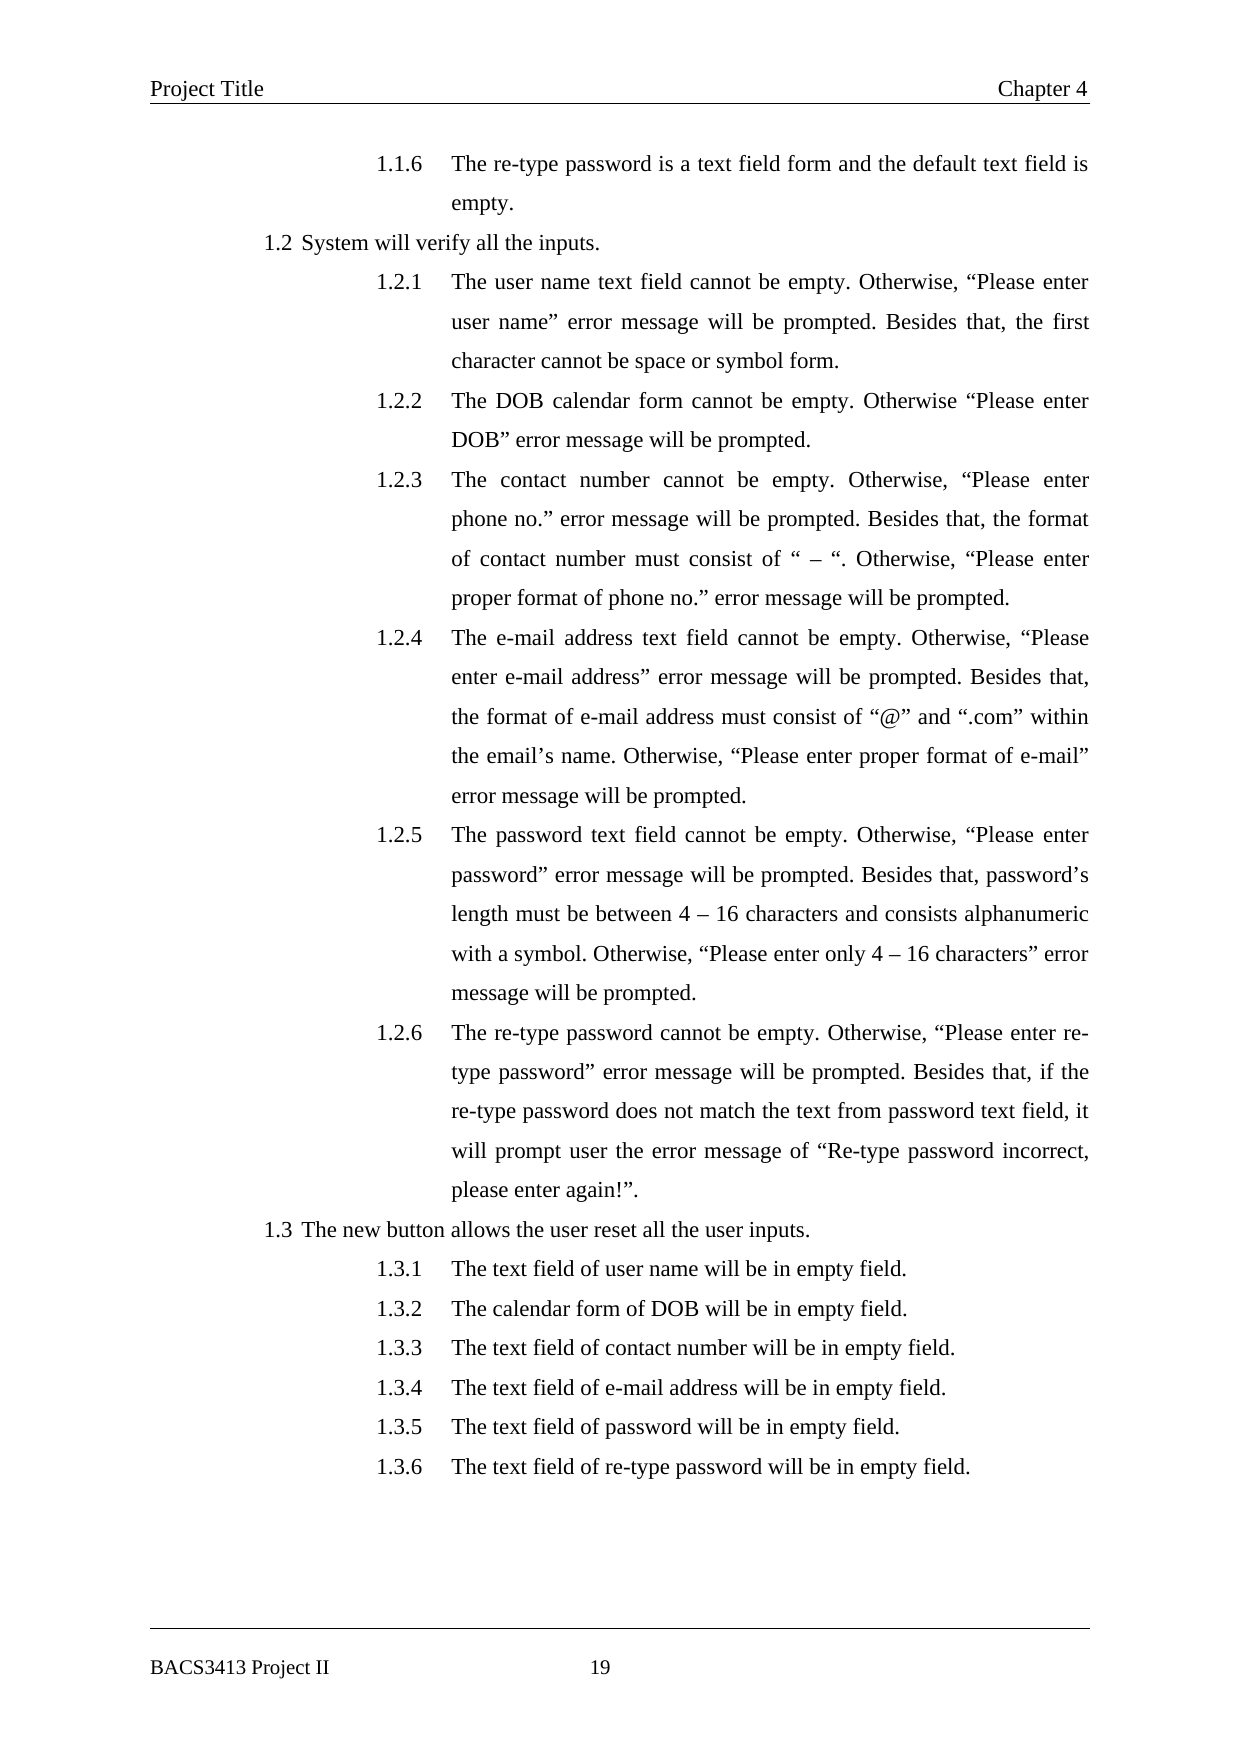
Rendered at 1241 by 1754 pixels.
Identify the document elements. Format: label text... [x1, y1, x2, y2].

list The re-type password is a text field form and the default text field is empty. [376, 150, 1090, 216]
list The text field of user name will be in empty field. [376, 1255, 1090, 1282]
list The new button allows the user reset all the user inputs. [264, 1216, 1090, 1242]
list The re-type password cannot be empty. Otherwise, “Please enter re-type password” error message will be prompted. Besides that, if the re-type password does not match the text from password text field, it will prompt user the error message of “Re-type password incorrect, please enter again!”. [376, 1018, 1090, 1203]
list System will verify all the inputs. [264, 229, 1090, 255]
list The user name text field cannot be empty. Otherwise, “Please enter user name” error message will be prompted. Besides that, the first character cannot be space or symbol form. [376, 268, 1090, 374]
list The DOB calendar form cannot be empty. Otherwise “Please enter DOB” error message will be prompted. [376, 387, 1090, 453]
list The contact number cannot be empty. Otherwise, “Please enter phone no.” error message will be prompted. Besides that, the format of contact number must consist of “ – “. Otherwise, “Please enter proper format of phone no.” error message will be prompted. [376, 466, 1090, 611]
list The text field of re-type password will be in empty field. [376, 1453, 1090, 1479]
list The calendar form of DOB will be in empty field. [376, 1295, 1090, 1321]
list The e-mail address text field cannot be empty. Otherwise, “Please enter e-mail address” error message will be prompted. Besides that, the format of e-mail address must consist of “@” and “.com” within the email’s name. Otherwise, “Please enter proper format of e-mail” error message will be prompted. [376, 624, 1090, 808]
list The text field of contact number will be in empty field. [376, 1334, 1090, 1361]
list The text field of password will be in empty field. [376, 1413, 1090, 1440]
list The password text field cannot be empty. Otherwise, “Please enter password” error message will be prompted. Besides that, password’s length must be between 4 – 16 characters and consists alphanumeric with a symbol. Otherwise, “Please enter only 4 – 16 characters” error message will be prompted. [376, 821, 1090, 1005]
list The text field of e-mail address will be in empty field. [376, 1374, 1090, 1400]
